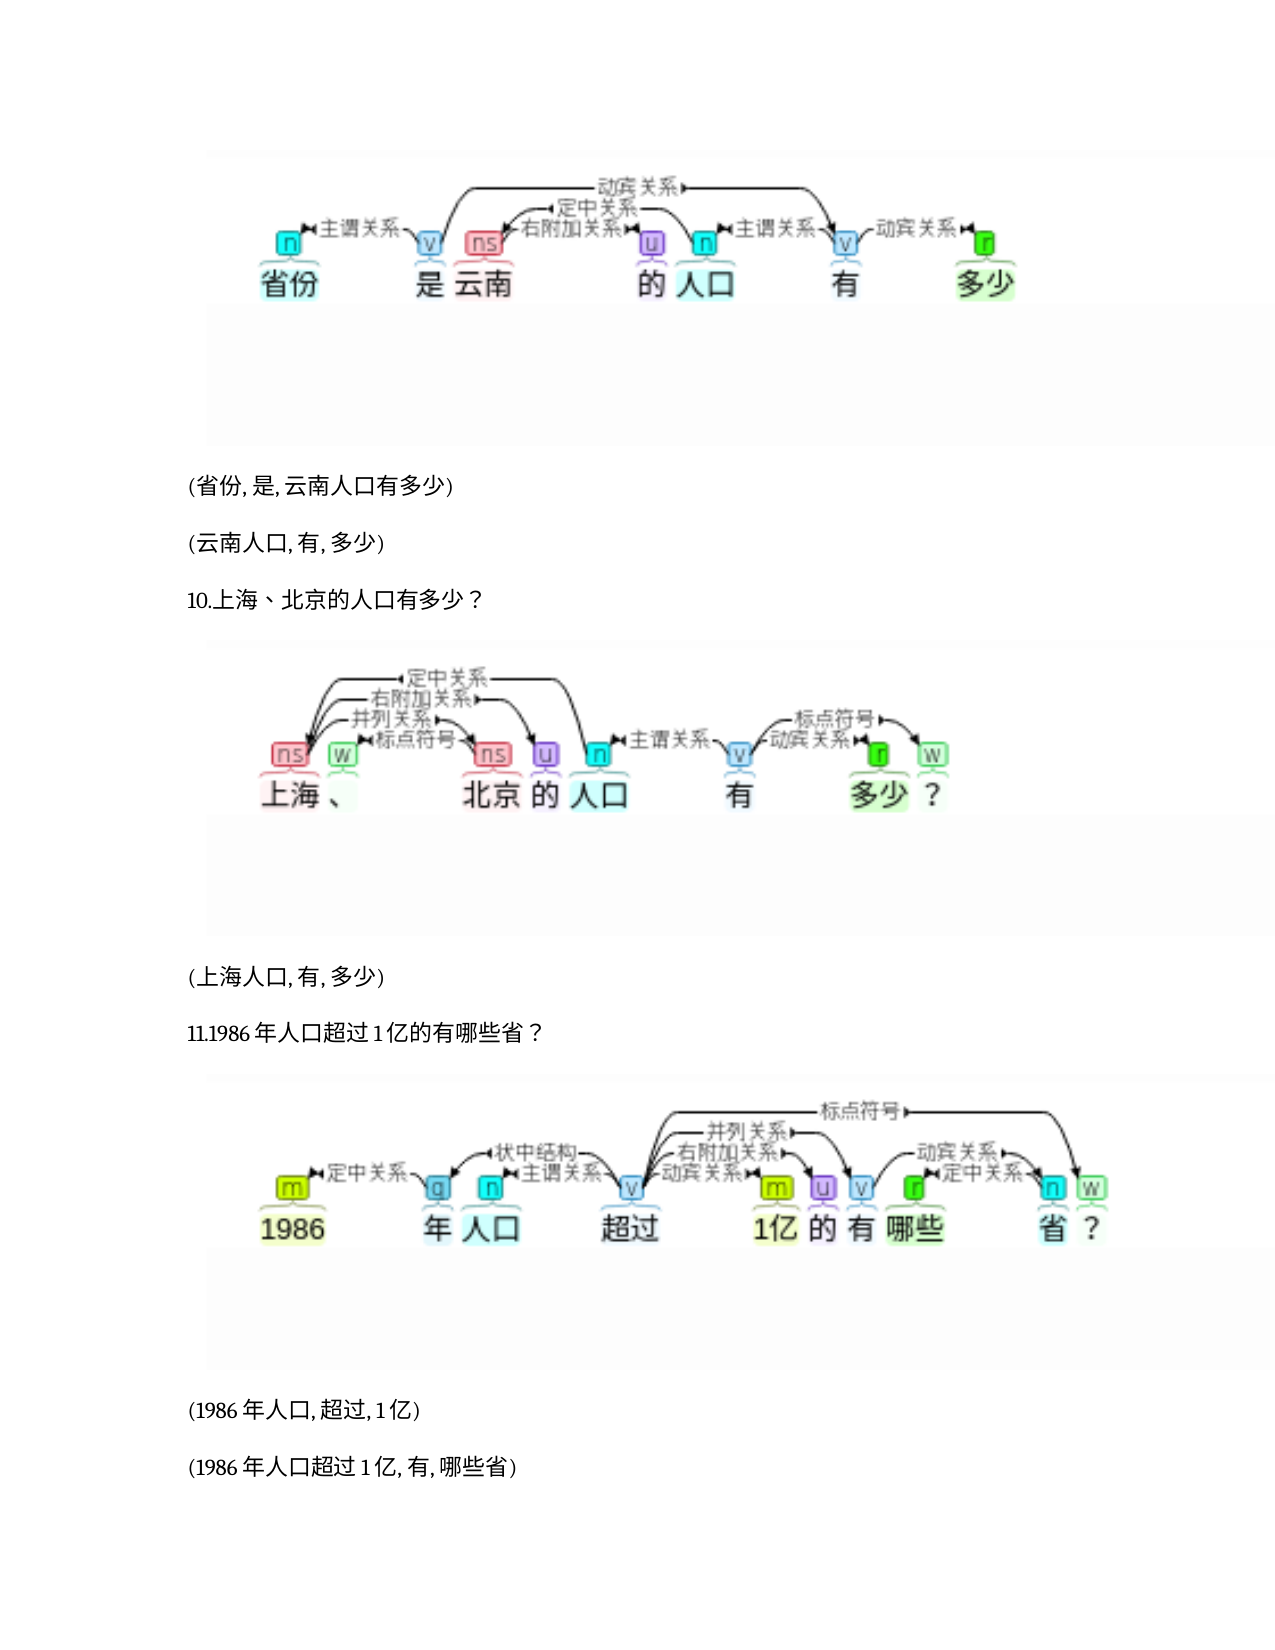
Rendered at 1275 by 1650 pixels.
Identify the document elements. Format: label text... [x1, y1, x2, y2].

text 10.上海、北京的人口有多少？ [187, 584, 1087, 615]
picture [206, 1074, 1275, 1370]
text (1986年人口超过1亿, 有, 哪些省) [187, 1451, 1087, 1482]
text (上海人口, 有, 多少) [187, 961, 1087, 992]
text (1986年人口, 超过, 1亿) [187, 1394, 1087, 1425]
text 11.1986年人口超过1亿的有哪些省？ [187, 1017, 1087, 1048]
text (云南人口, 有, 多少) [187, 527, 1087, 558]
picture [206, 640, 1275, 936]
picture [206, 150, 1275, 446]
text (省份, 是, 云南人口有多少) [187, 470, 1087, 501]
